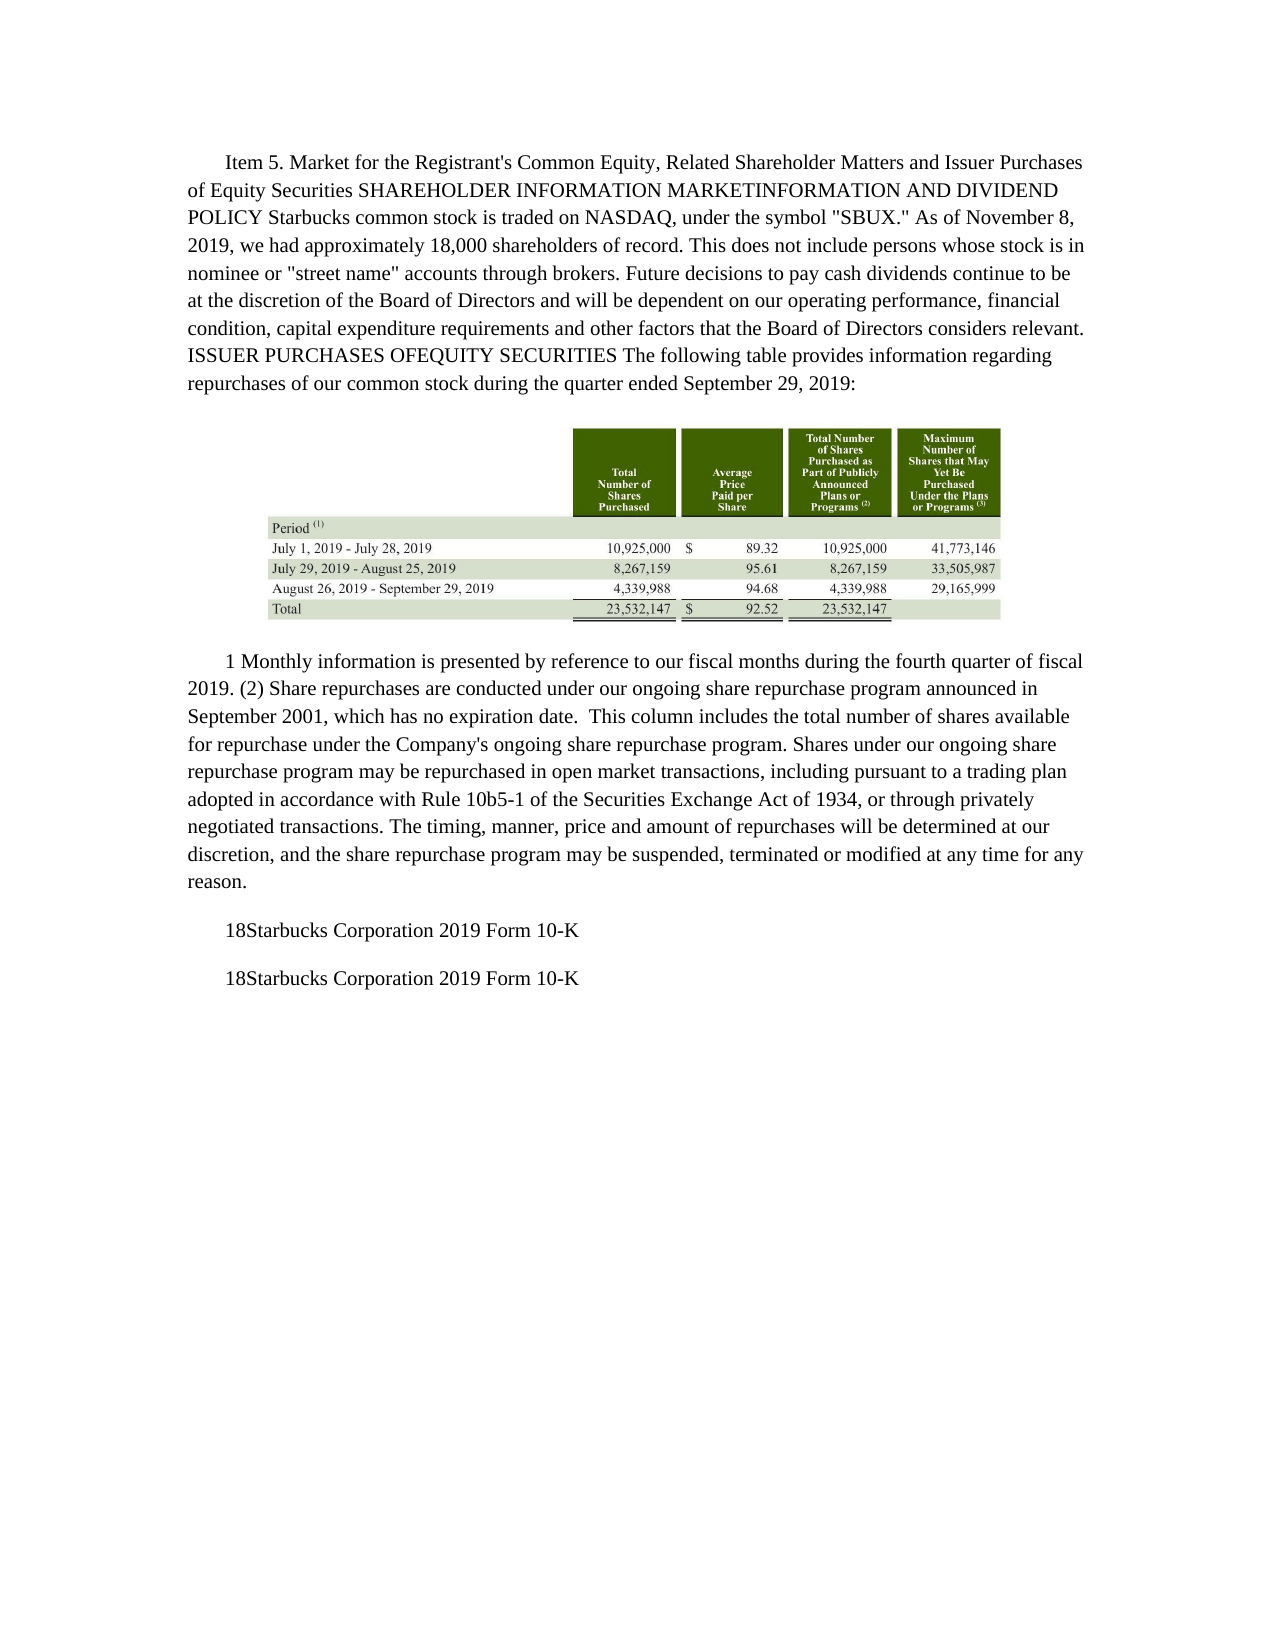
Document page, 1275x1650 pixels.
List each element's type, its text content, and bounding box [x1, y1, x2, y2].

text 18Starbucks Corporation 2019 Form 10-K [187, 966, 600, 990]
text 1 Monthly information is presented by reference to our fiscal months during the fourth quarter of fiscal 2019. (2) Share repurchases are conducted under our ongoing share repurchase program announced in September 2001, which has no expiration date. This column includes the total number of shares available for repurchase under the Company's ongoing share repurchase program. Shares under our ongoing share repurchase program may be repurchased in open market transactions, including pursuant to a trading plan adopted in accordance with Rule 10b5-1 of the Securities Exchange Act of 1934, or through privately negotiated transactions. The timing, manner, price and amount of repurchases will be determined at our discretion, and the share repurchase program may be suspended, terminated or modified at any time for any reason. [187, 649, 1087, 893]
text 18Starbucks Corporation 2019 Form 10-K [187, 918, 600, 942]
text Item 5. Market for the Registrant's Common Equity, Related Shareholder Matters and Issuer Purchases of Equity Securities SHAREHOLDER INFORMATION MARKETINFORMATION AND DIVIDEND POLICY Starbucks common stock is traded on NASDAQ, under the symbol "SBUX." As of November 8, 2019, we had approximately 18,000 shareholders of record. This does not include persons whose stock is in nominee or "street name" accounts through brokers. Future decisions to pay cash dividends continue to be at the discretion of the Board of Directors and will be dependent on our operating performance, financial condition, capital expenditure requirements and other factors that the Board of Directors considers relevant. ISSUER PURCHASES OFEQUITY SECURITIES The following table provides information regarding repurchases of our common stock during the quarter ended September 29, 2019: [187, 150, 1087, 395]
picture [262, 419, 1013, 626]
